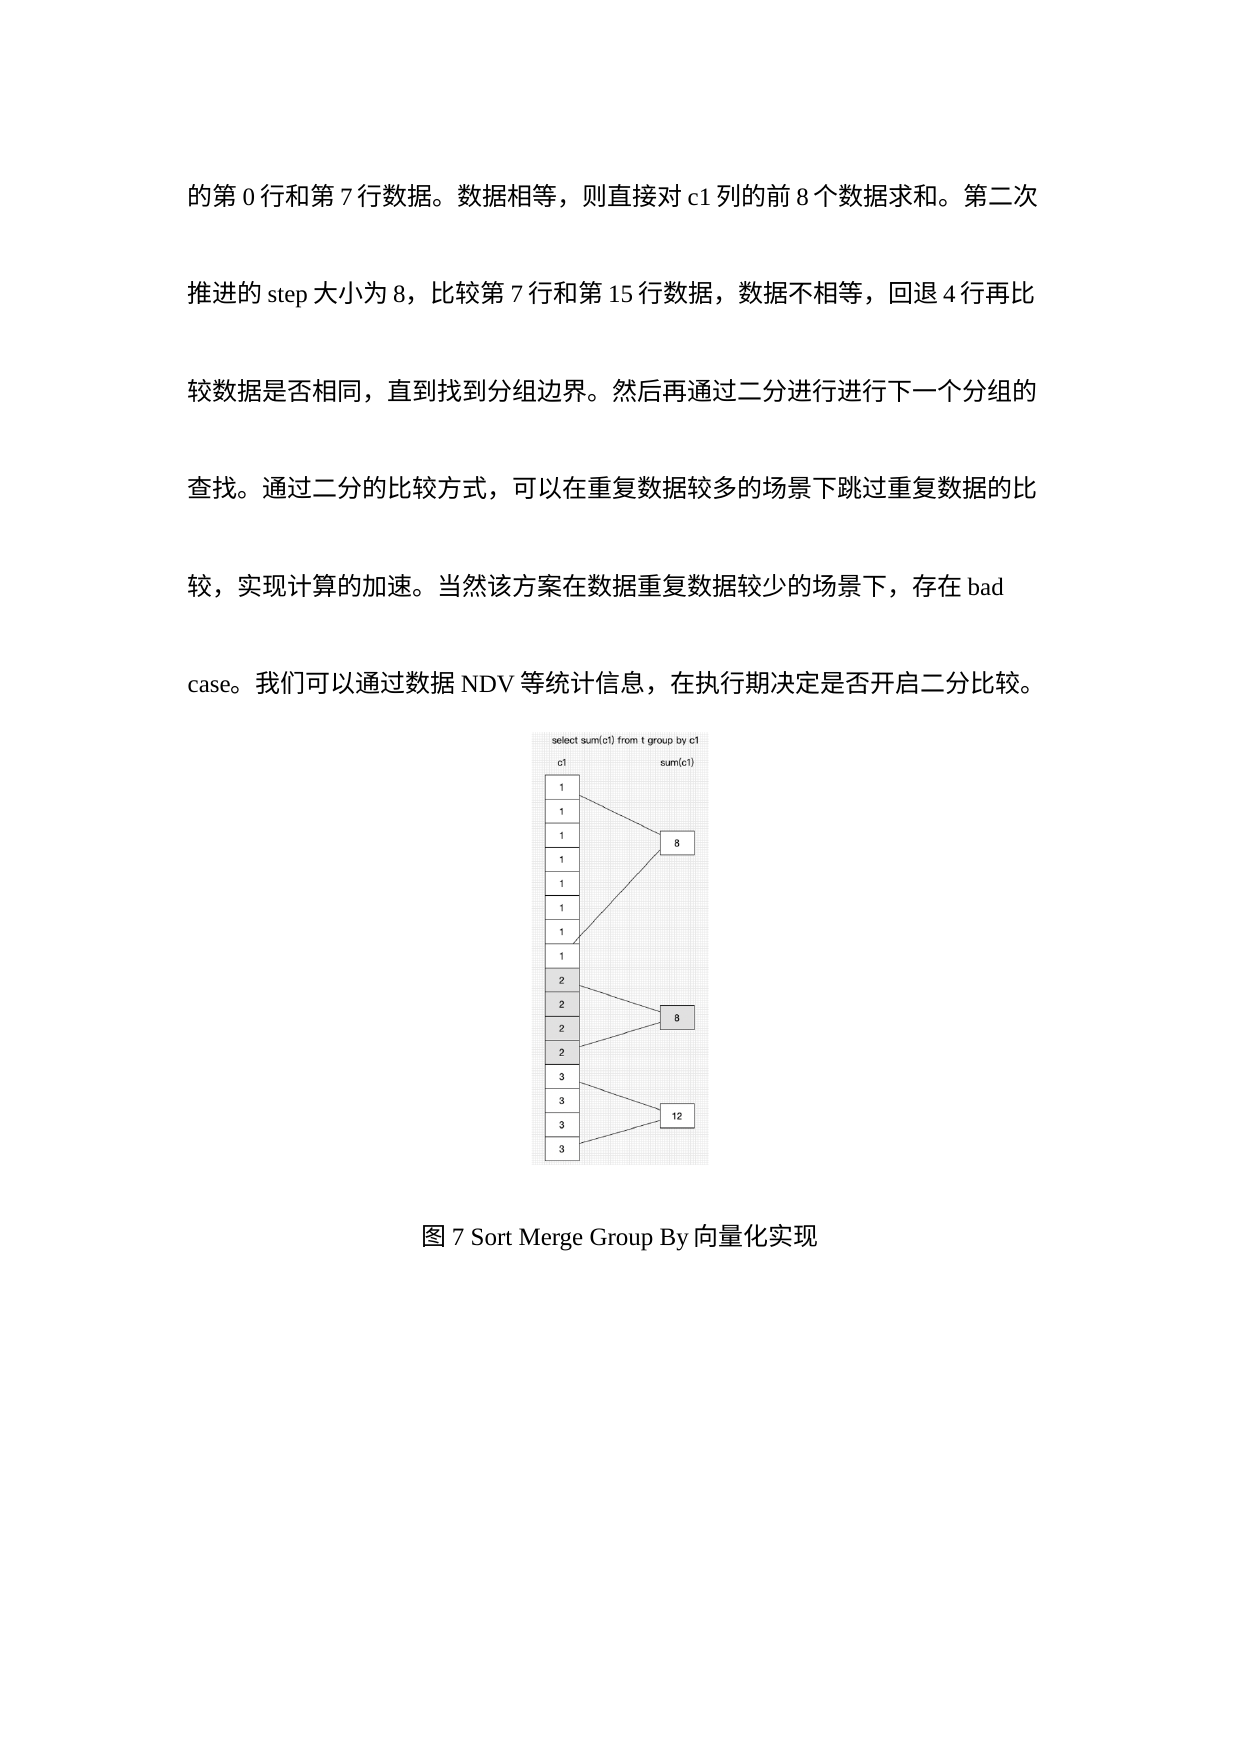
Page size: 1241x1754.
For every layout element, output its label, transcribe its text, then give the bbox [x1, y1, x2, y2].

text 图7 Sort Merge Group By向量化实现 [187, 1202, 1053, 1267]
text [187, 162, 1053, 714]
picture [531, 732, 709, 1165]
